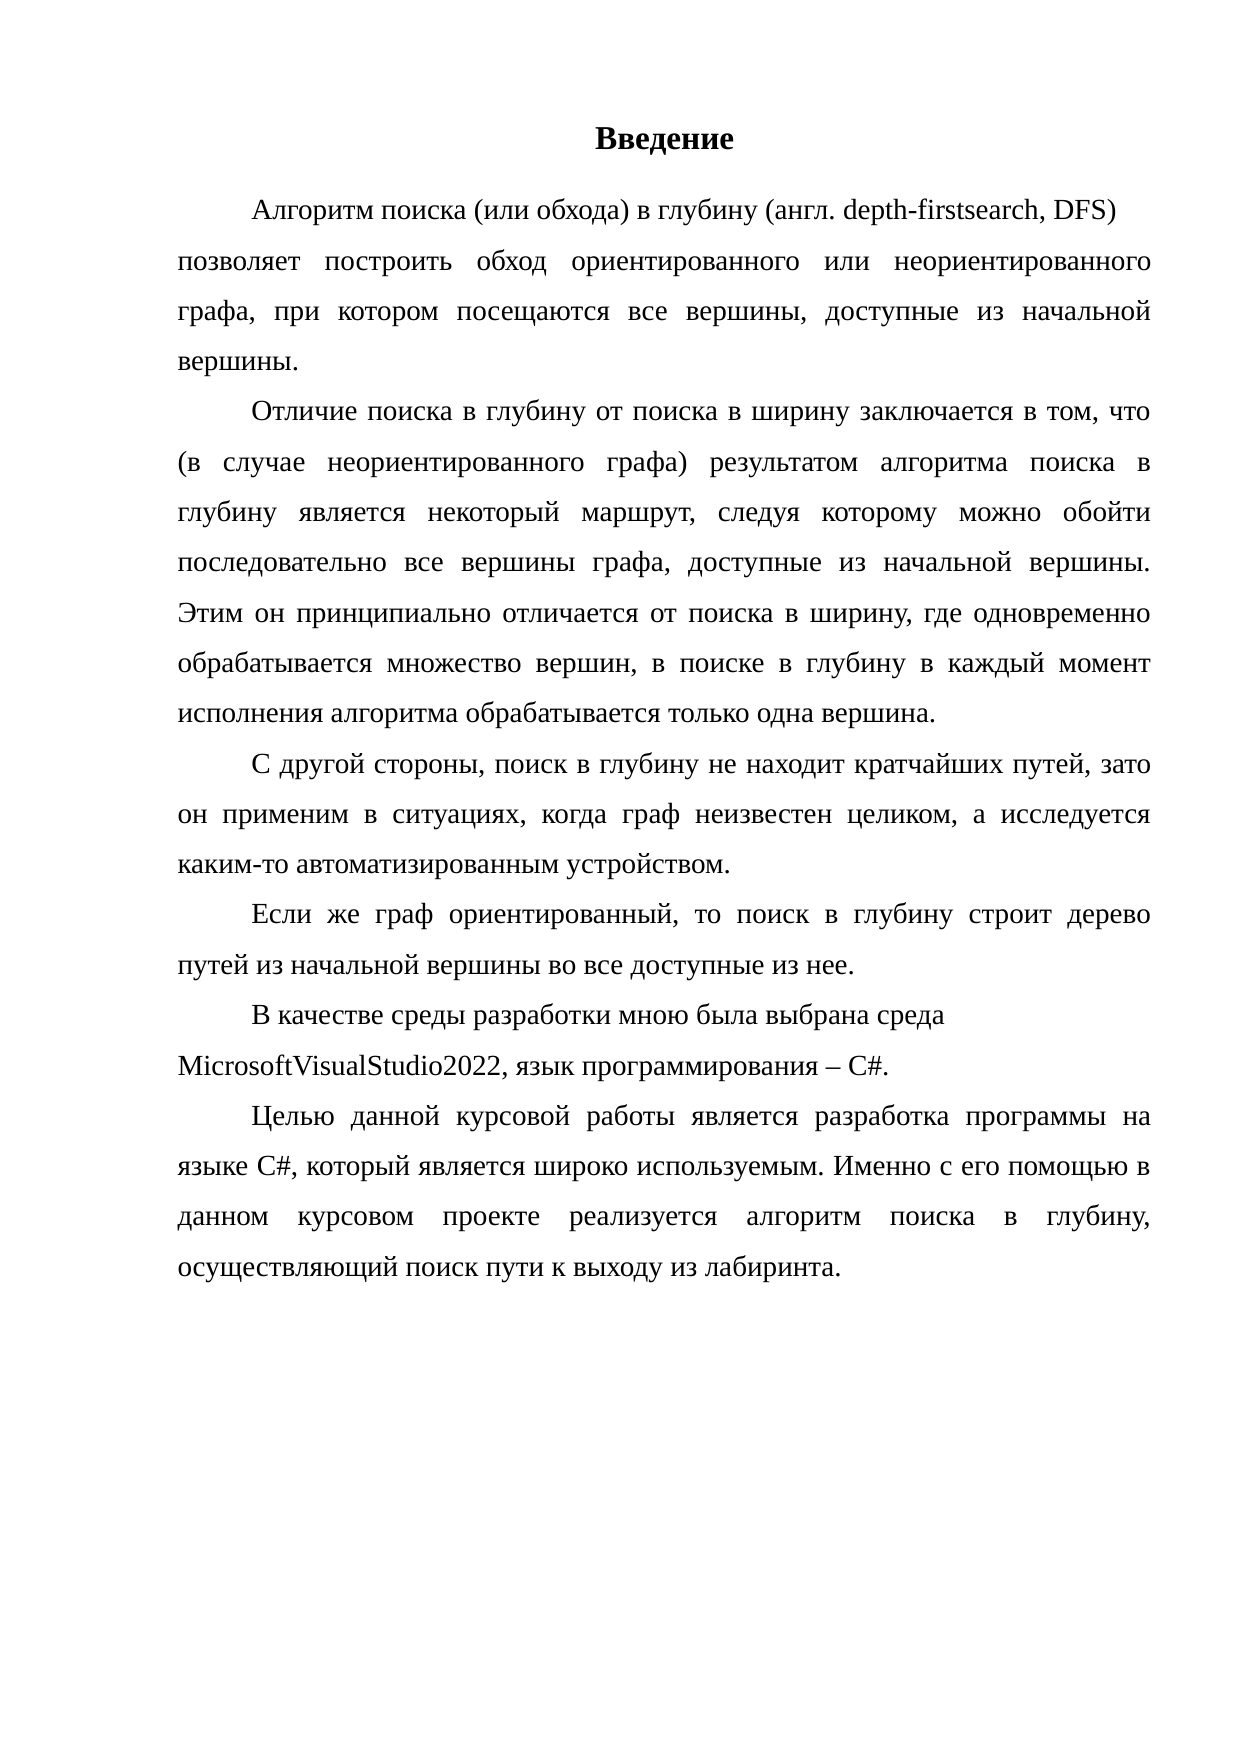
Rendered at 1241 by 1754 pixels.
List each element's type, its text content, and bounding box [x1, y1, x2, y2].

text В качестве среды разработки мною была выбрана среда [177, 997, 1152, 1031]
text Целью данной курсовой работы является разработка программы на языке C#, который является широко используемым. Именно с его помощью в данном курсовом проекте реализуется алгоритм поиска в глубину, осуществляющий поиск пути к выходу из лабиринта. [177, 1098, 1152, 1282]
text Если же граф ориентированный, то поиск в глубину строит дерево путей из начальной вершины во все доступные из нее. [177, 897, 1152, 981]
text MicrosoftVisualStudio2022, язык программирования – C#. [177, 1048, 1152, 1081]
text позволяет построить обход ориентированного или неориентированного графа, при котором посещаются все вершины, доступные из начальной вершины. [177, 243, 1152, 377]
text Отличие поиска в глубину от поиска в ширину заключается в том, что (в случае неориентированного графа) результатом алгоритма поиска в глубину является некоторый маршрут, следуя которому можно обойти последовательно все вершины графа, доступные из начальной вершины. Этим он принципиально отличается от поиска в ширину, где одновременно обрабатывается множество вершин, в поиске в глубину в каждый момент исполнения алгоритма обрабатывается только одна вершина. [177, 393, 1152, 729]
text Алгоритм поиска (или обхода) в глубину (англ. depth-firstsearch, DFS) [177, 192, 1152, 226]
text С другой стороны, поиск в глубину не находит кратчайших путей, зато он применим в ситуациях, когда граф неизвестен целиком, а исследуется каким-то автоматизированным устройством. [177, 746, 1152, 880]
text Введение [177, 118, 1152, 156]
